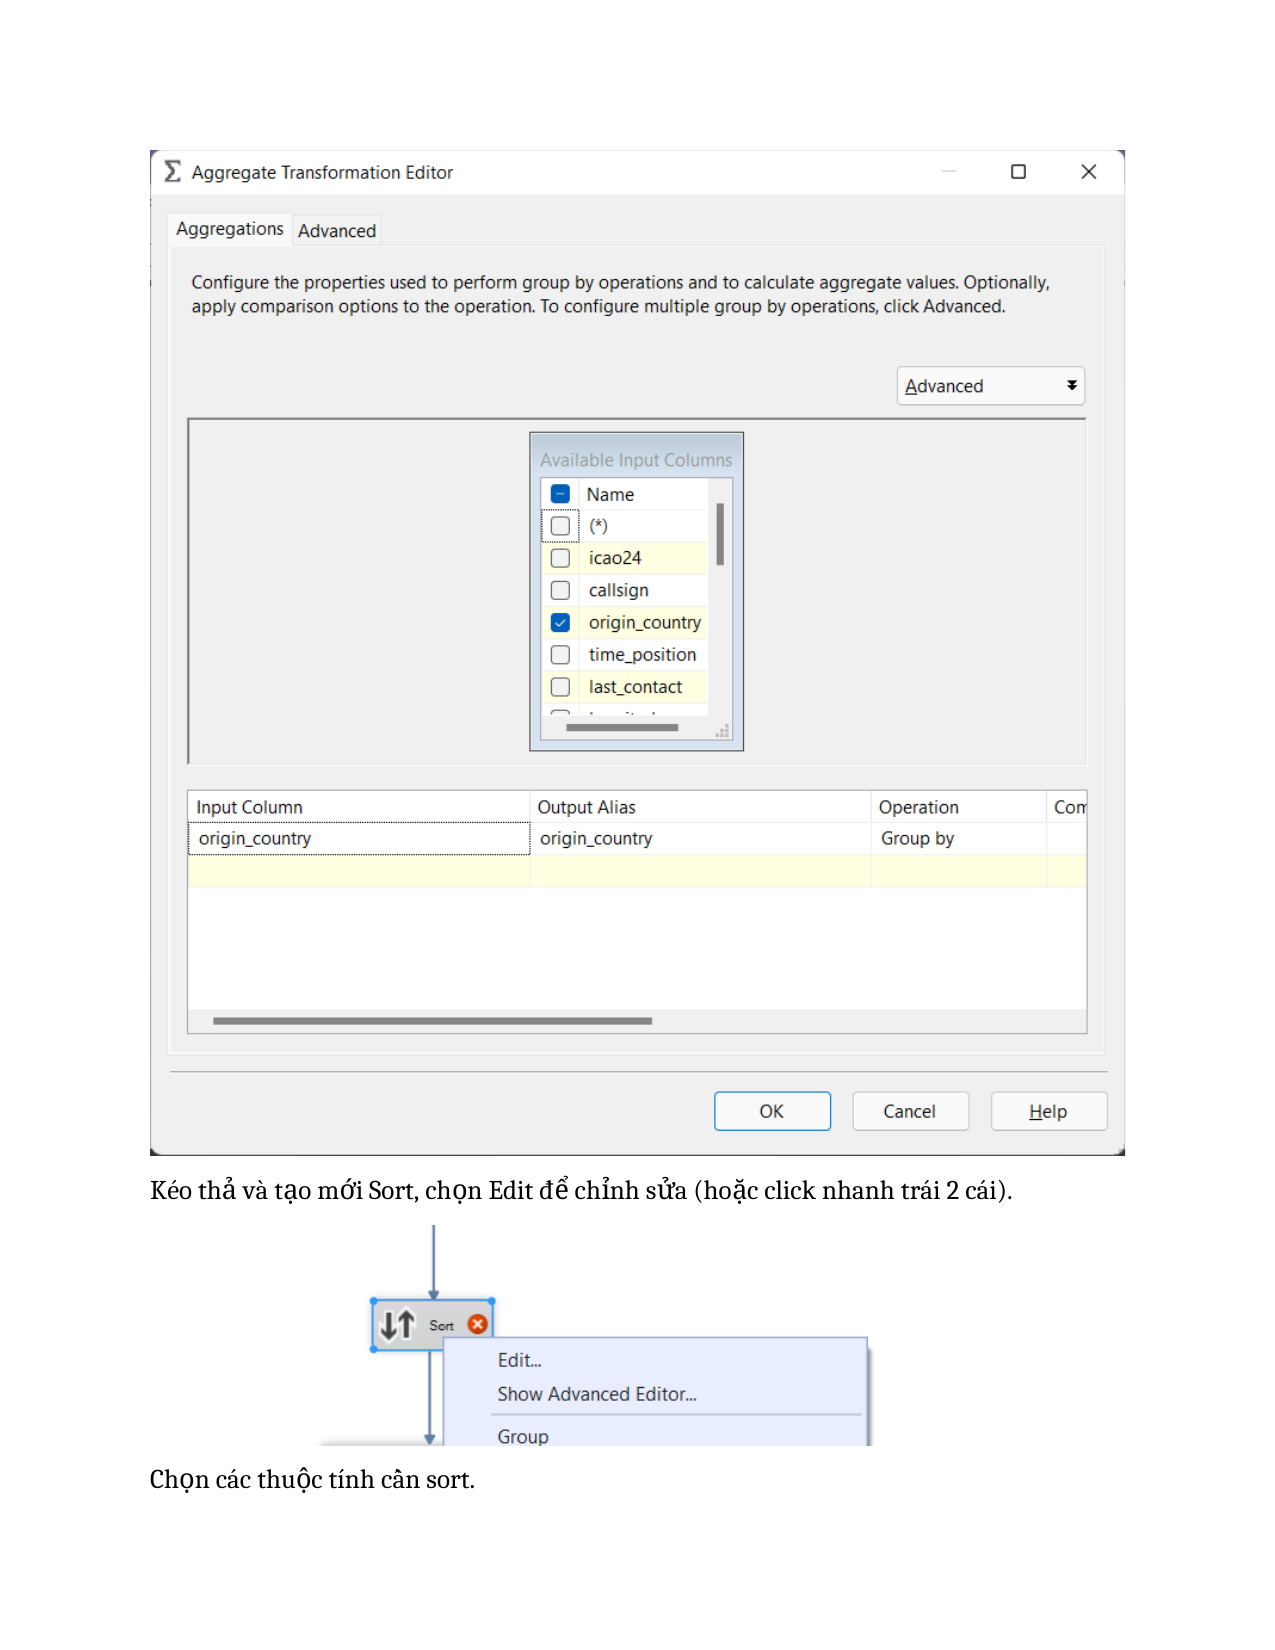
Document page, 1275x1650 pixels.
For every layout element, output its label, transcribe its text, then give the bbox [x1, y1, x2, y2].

picture [150, 1225, 957, 1446]
text Kéo thả và tạo mới Sort, chọn Edit để chỉnh sửa (hoặc click nhanh trái 2 cái). [150, 1175, 1125, 1206]
picture [150, 150, 1125, 1156]
text Chọn các thuộc tính cần sort. [150, 1464, 1125, 1495]
